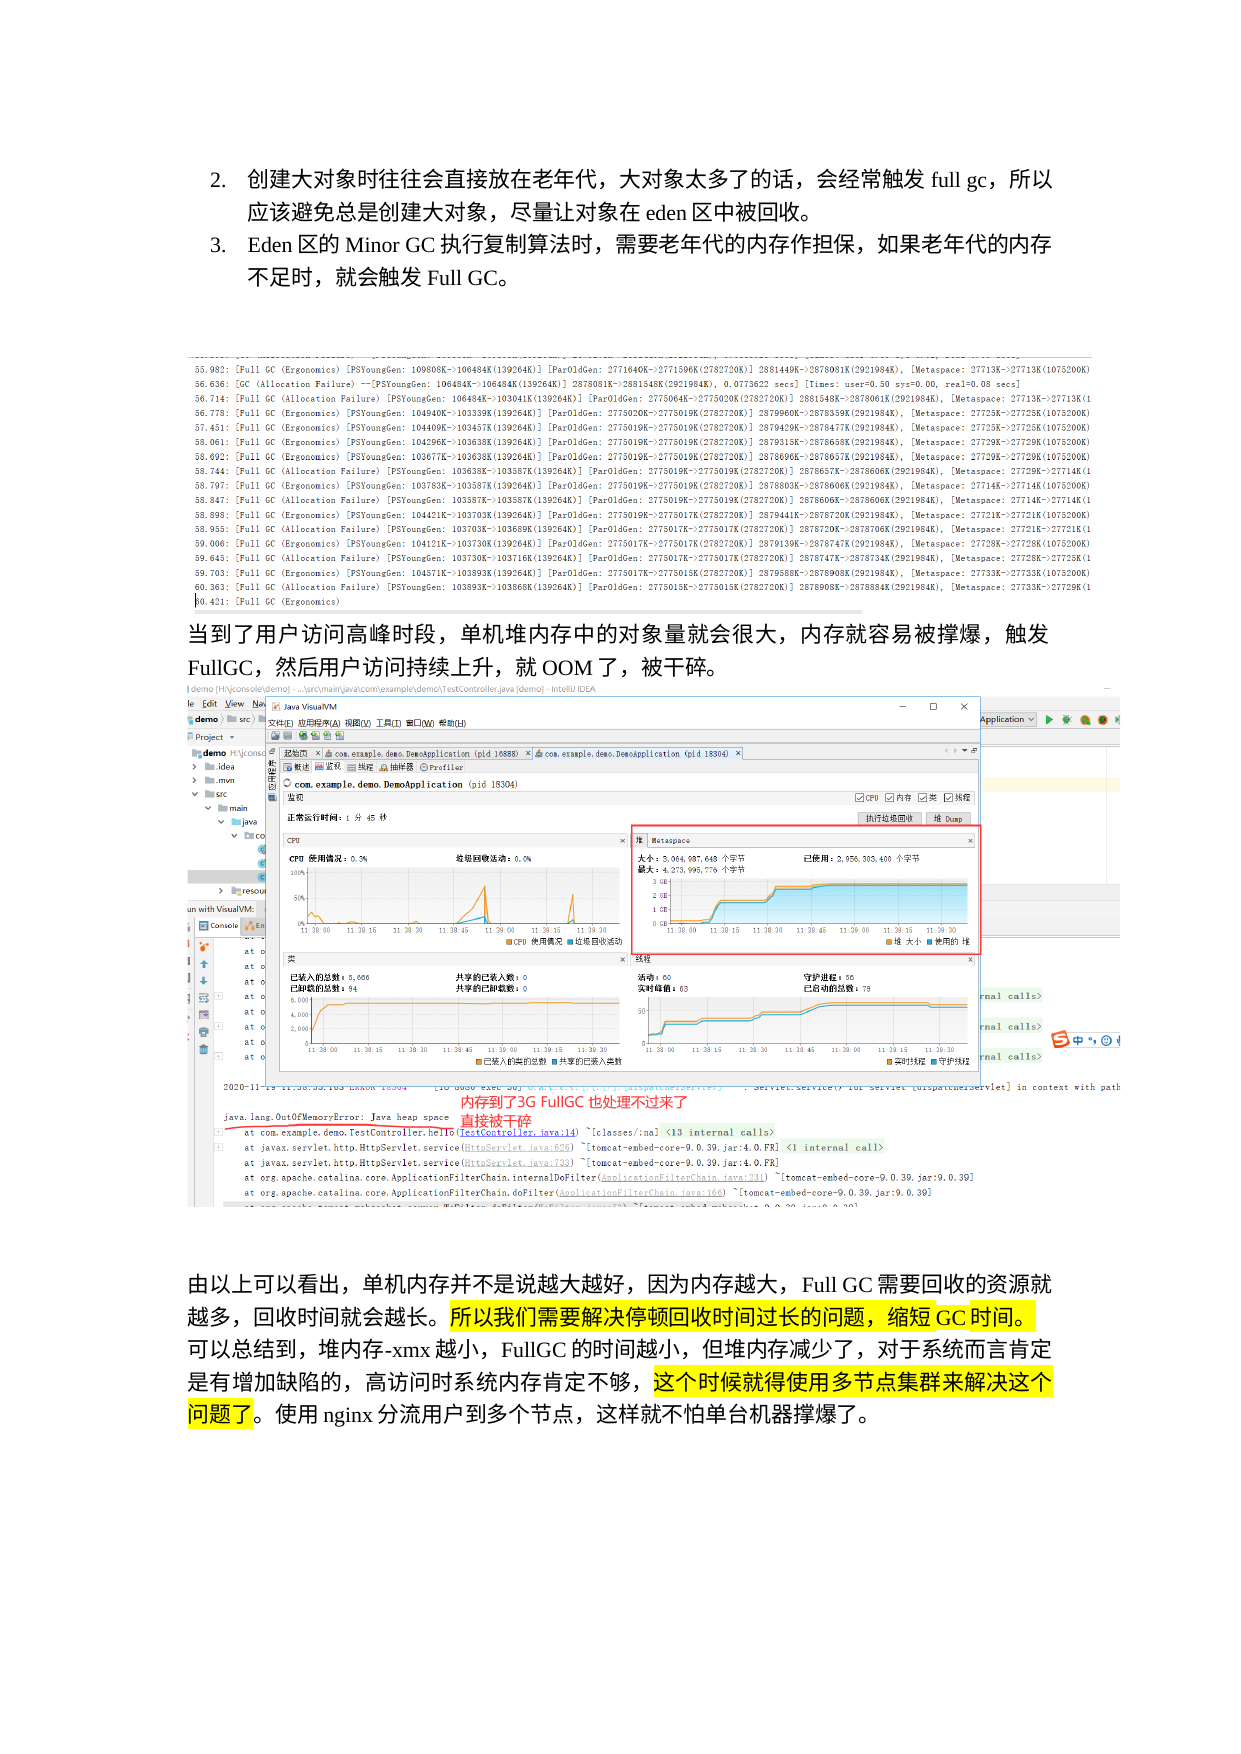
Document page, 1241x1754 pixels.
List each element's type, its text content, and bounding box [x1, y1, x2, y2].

picture [187, 357, 1092, 614]
picture [187, 682, 1121, 1207]
list 创建大对象时往往会直接放在老年代，大对象太多了的话，会经常触发full gc，所以应该避免总是创建大对象，尽量让对象在eden区中被回收。 [210, 162, 1053, 227]
text 当到了用户访问高峰时段，单机堆内存中的对象量就会很大，内存就容易被撑爆，触发FullGC，然后用户访问持续上升，就OOM了，被干碎。 [187, 617, 1053, 682]
text 由以上可以看出，单机内存并不是说越大越好，因为内存越大，Full GC需要回收的资源就越多，回收时间就会越长。所以我们需要解决停顿回收时间过长的问题，缩短GC时间。 [187, 1267, 1053, 1332]
text 可以总结到，堆内存-xmx越小，FullGC的时间越小，但堆内存减少了，对于系统而言肯定是有增加缺陷的，高访问时系统内存肯定不够，这个时候就得使用多节点集群来解决这个问题了。使用nginx分流用户到多个节点，这样就不怕单台机器撑爆了。 [187, 1332, 1053, 1429]
list Eden区的Minor GC执行复制算法时，需要老年代的内存作担保，如果老年代的内存不足时，就会触发Full GC。 [210, 227, 1053, 292]
